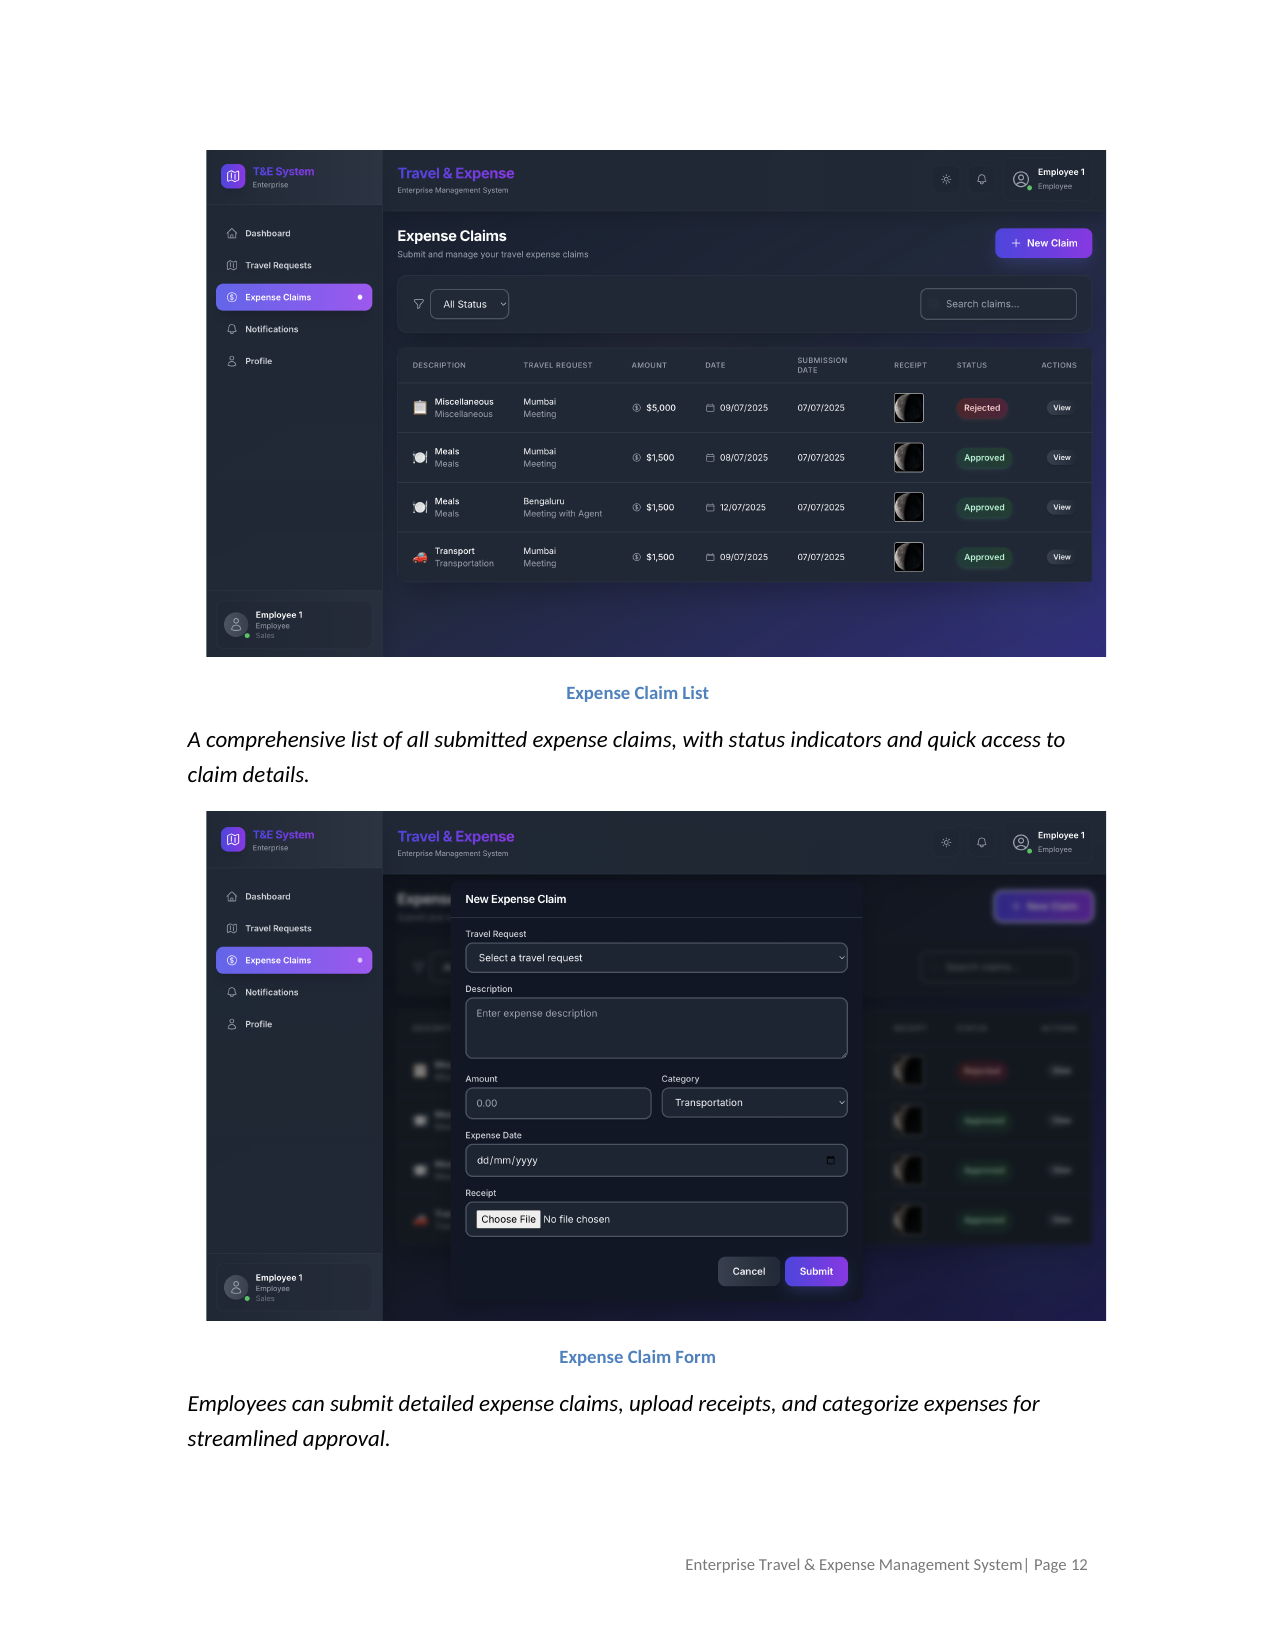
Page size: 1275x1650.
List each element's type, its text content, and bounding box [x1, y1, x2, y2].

text A comprehensive list of all submitted expense claims, with status indicators and quick access to claim details. [187, 725, 1087, 788]
text Expense Claim Form [187, 1346, 1087, 1368]
picture [206, 811, 1107, 1321]
text Employees can submit detailed expense claims, upload receipts, and categorize expenses for streamlined approval. [187, 1389, 1087, 1452]
picture [206, 150, 1107, 657]
text Expense Claim List [187, 681, 1087, 704]
